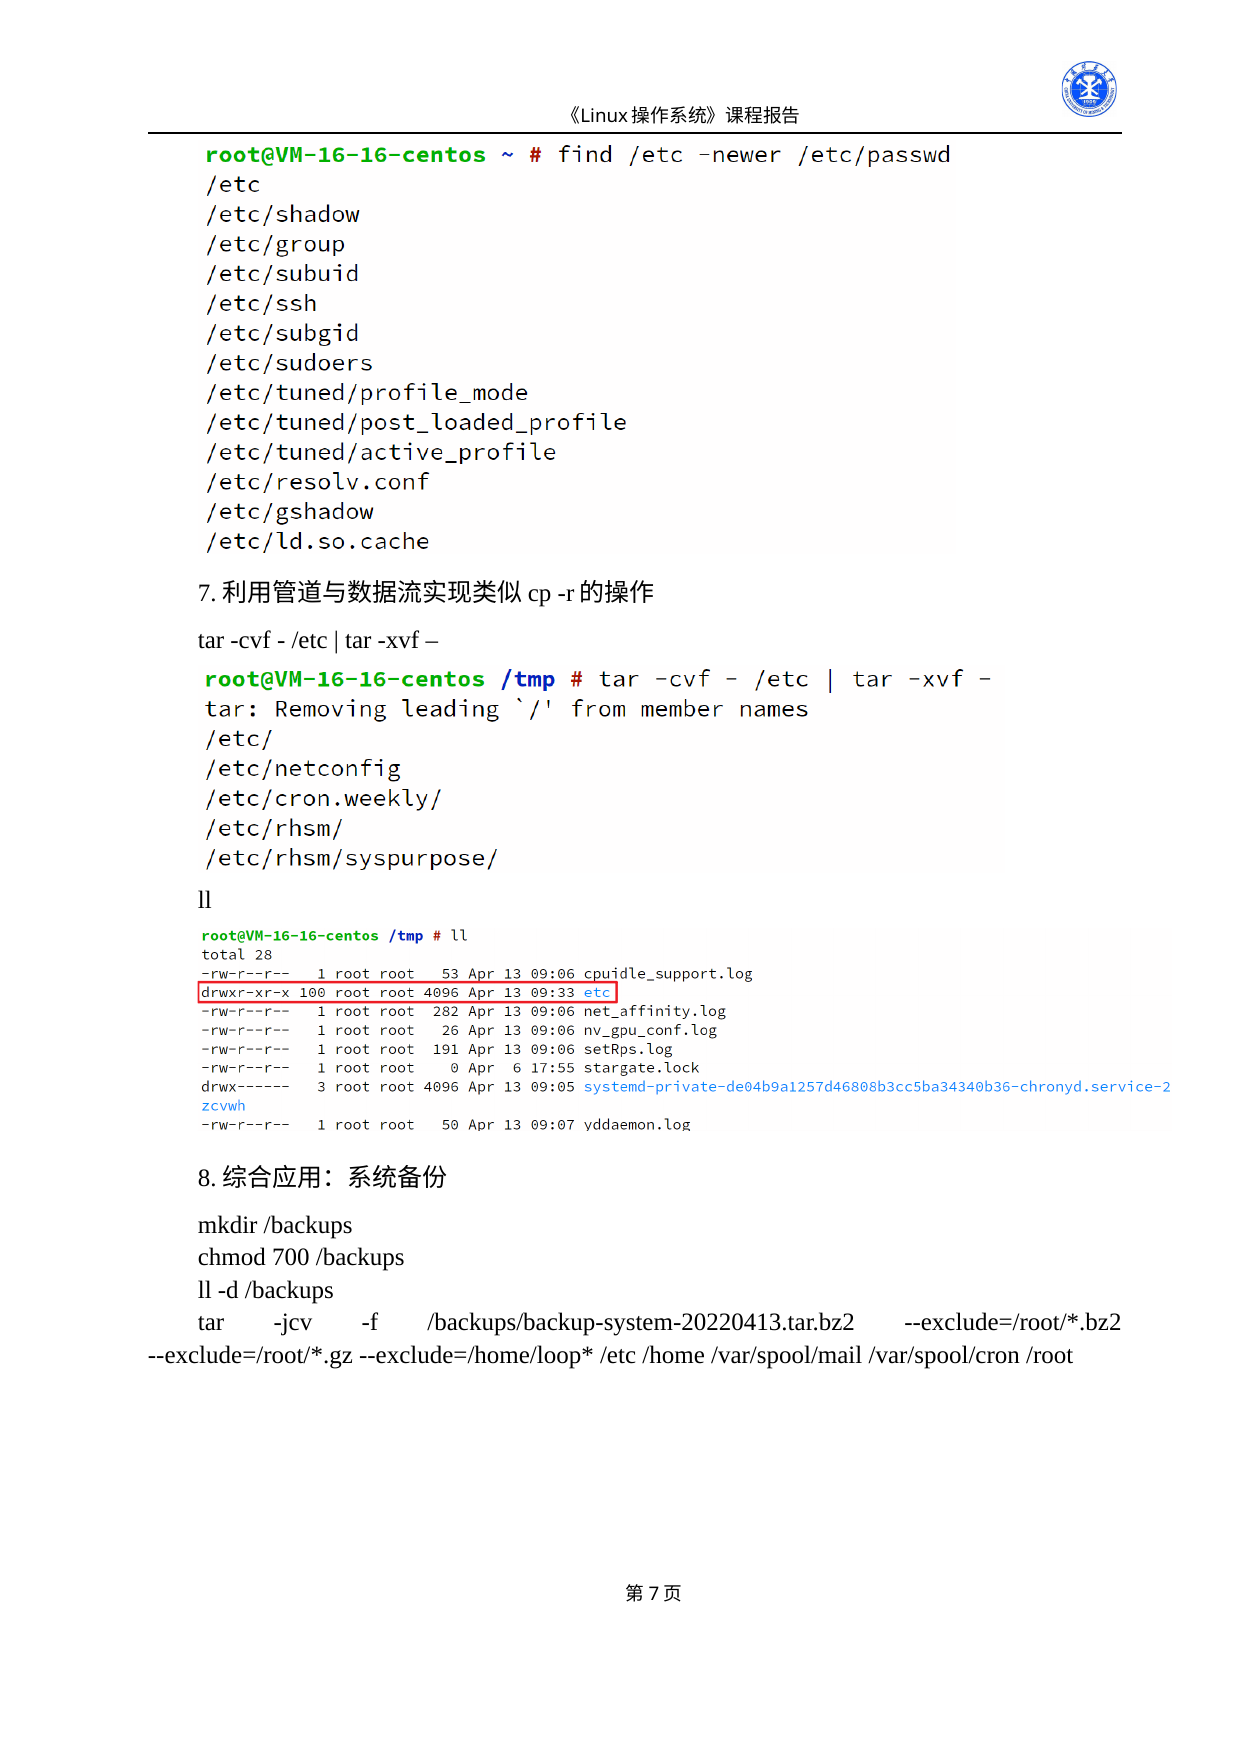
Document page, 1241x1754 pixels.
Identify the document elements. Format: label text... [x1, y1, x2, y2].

picture [197, 140, 957, 554]
picture [197, 928, 1173, 1131]
text chmod 700 /backups [148, 1241, 1122, 1273]
text tar -jcv -f /backups/backup-system-20220413.tar.bz2 --exclude=/root/*.bz2 --exclude=/root/*.gz --exclude=/home/loop* /etc /home /var/spool/mail /var/spool/cron /root [148, 1306, 1122, 1371]
picture [197, 665, 1005, 873]
text tar -cvf - /etc | tar -xvf – [148, 623, 1122, 656]
text mkdir /backups [148, 1208, 1122, 1241]
text 7. 利用管道与数据流实现类似cp -r的操作 [148, 558, 1122, 623]
text ll -d /backups [148, 1273, 1122, 1306]
text 8. 综合应用：系统备份 [148, 1143, 1122, 1208]
picture [1061, 61, 1117, 117]
text ll [148, 883, 1122, 916]
